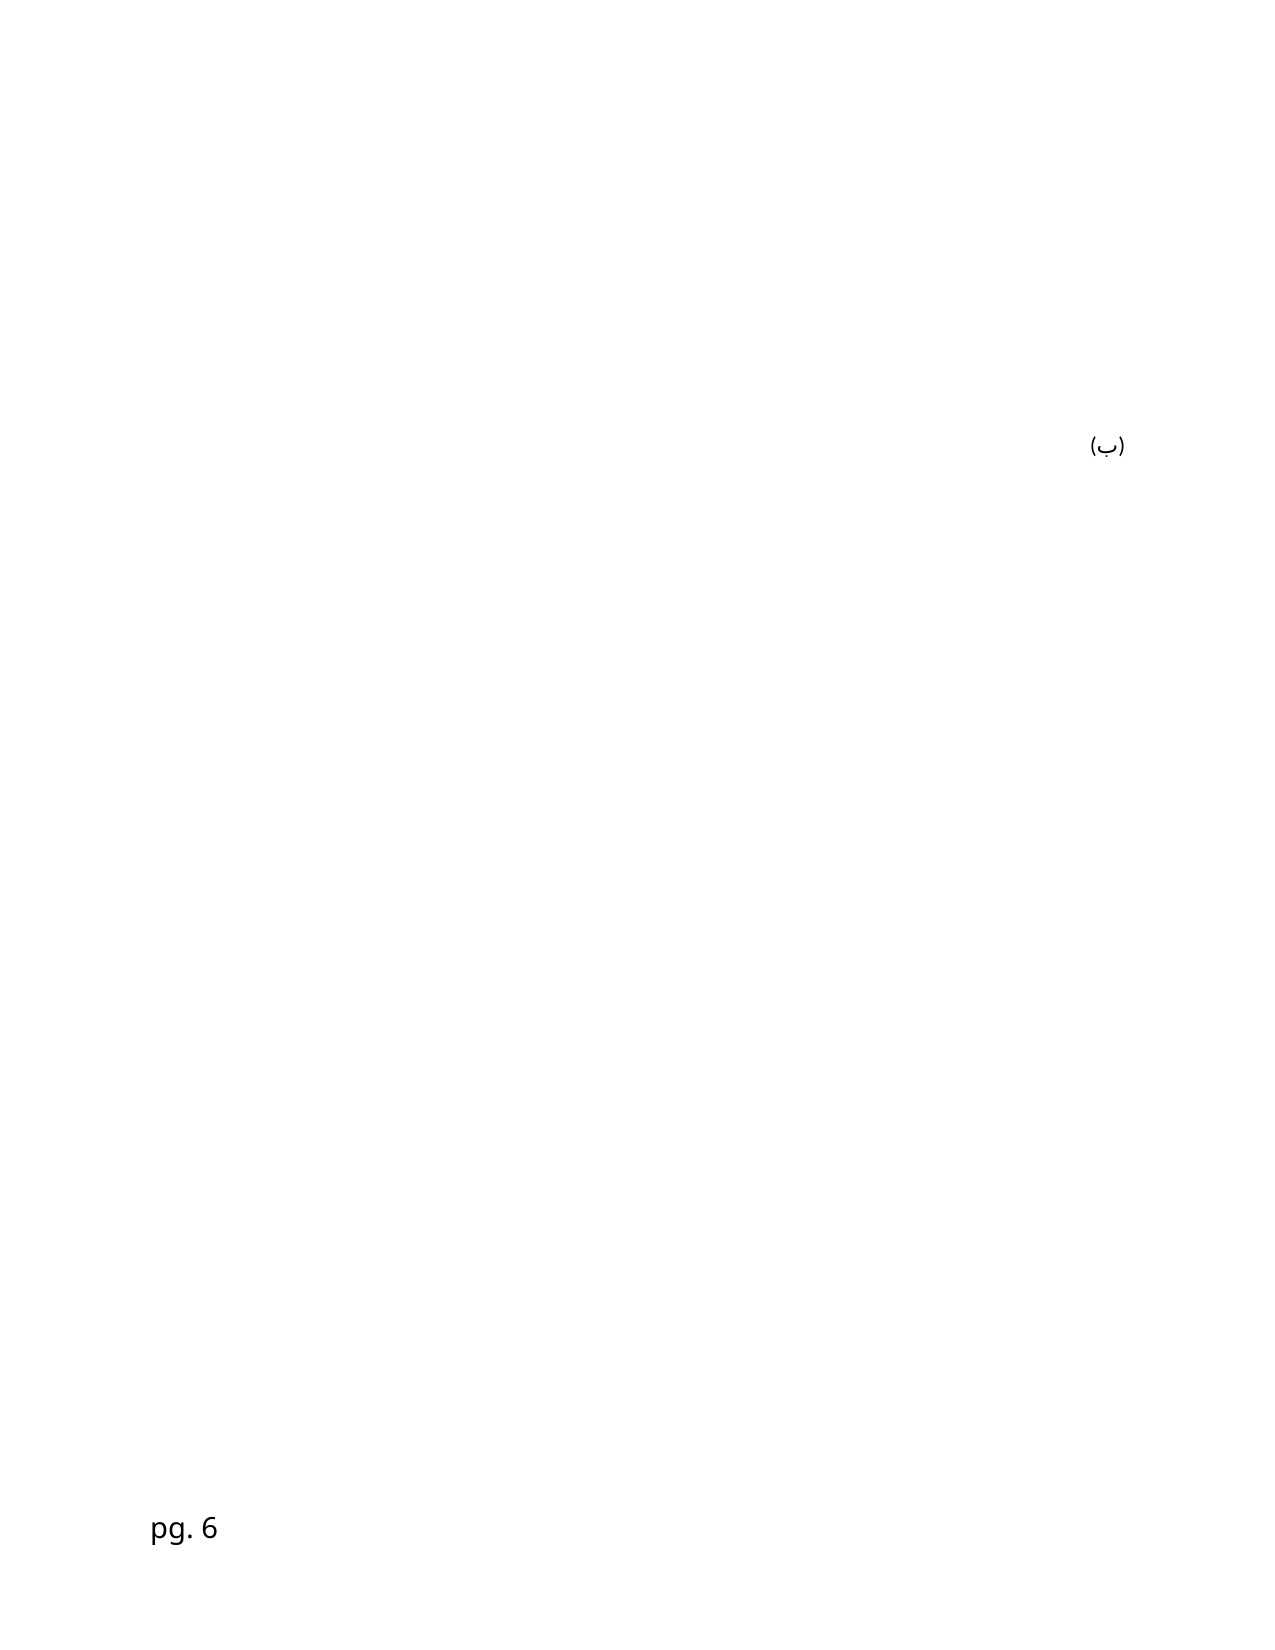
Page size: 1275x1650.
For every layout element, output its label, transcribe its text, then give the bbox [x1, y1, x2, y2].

text (ب) [150, 431, 1125, 459]
